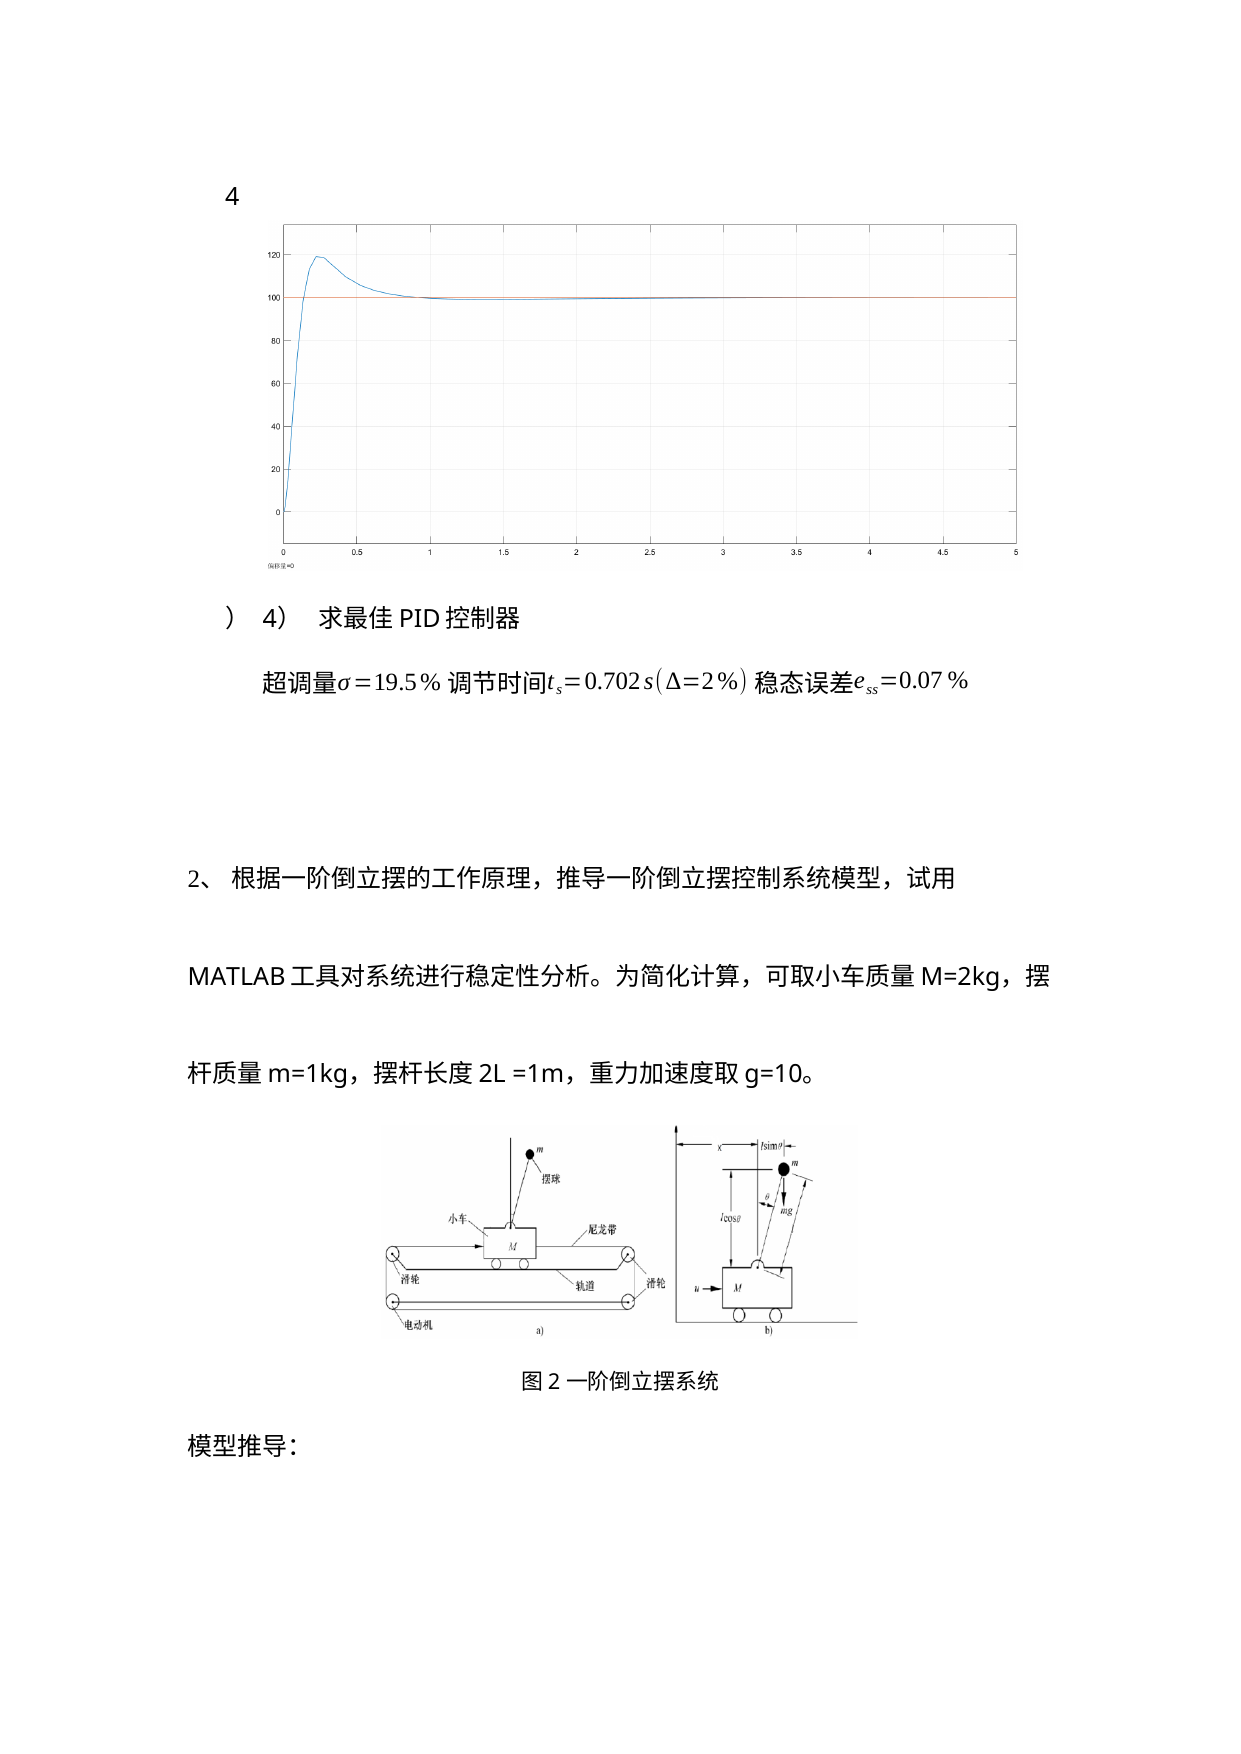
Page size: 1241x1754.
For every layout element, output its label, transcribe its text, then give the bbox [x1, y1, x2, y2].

picture [369, 1122, 871, 1347]
picture [267, 220, 1024, 571]
text 图2 一阶倒立摆系统 [187, 1363, 1053, 1396]
list 根据一阶倒立摆的工作原理，推导一阶倒立摆控制系统模型，试用MATLAB工具对系统进行稳定性分析。为简化计算，可取小车质量M=2kg，摆杆质量m=1kg，摆杆长度2L =1m，重力加速度取g=10。 [187, 844, 1053, 1104]
list 超调量 调节时间 稳态误差 [262, 649, 1053, 714]
text 模型推导： [187, 1412, 1053, 1477]
